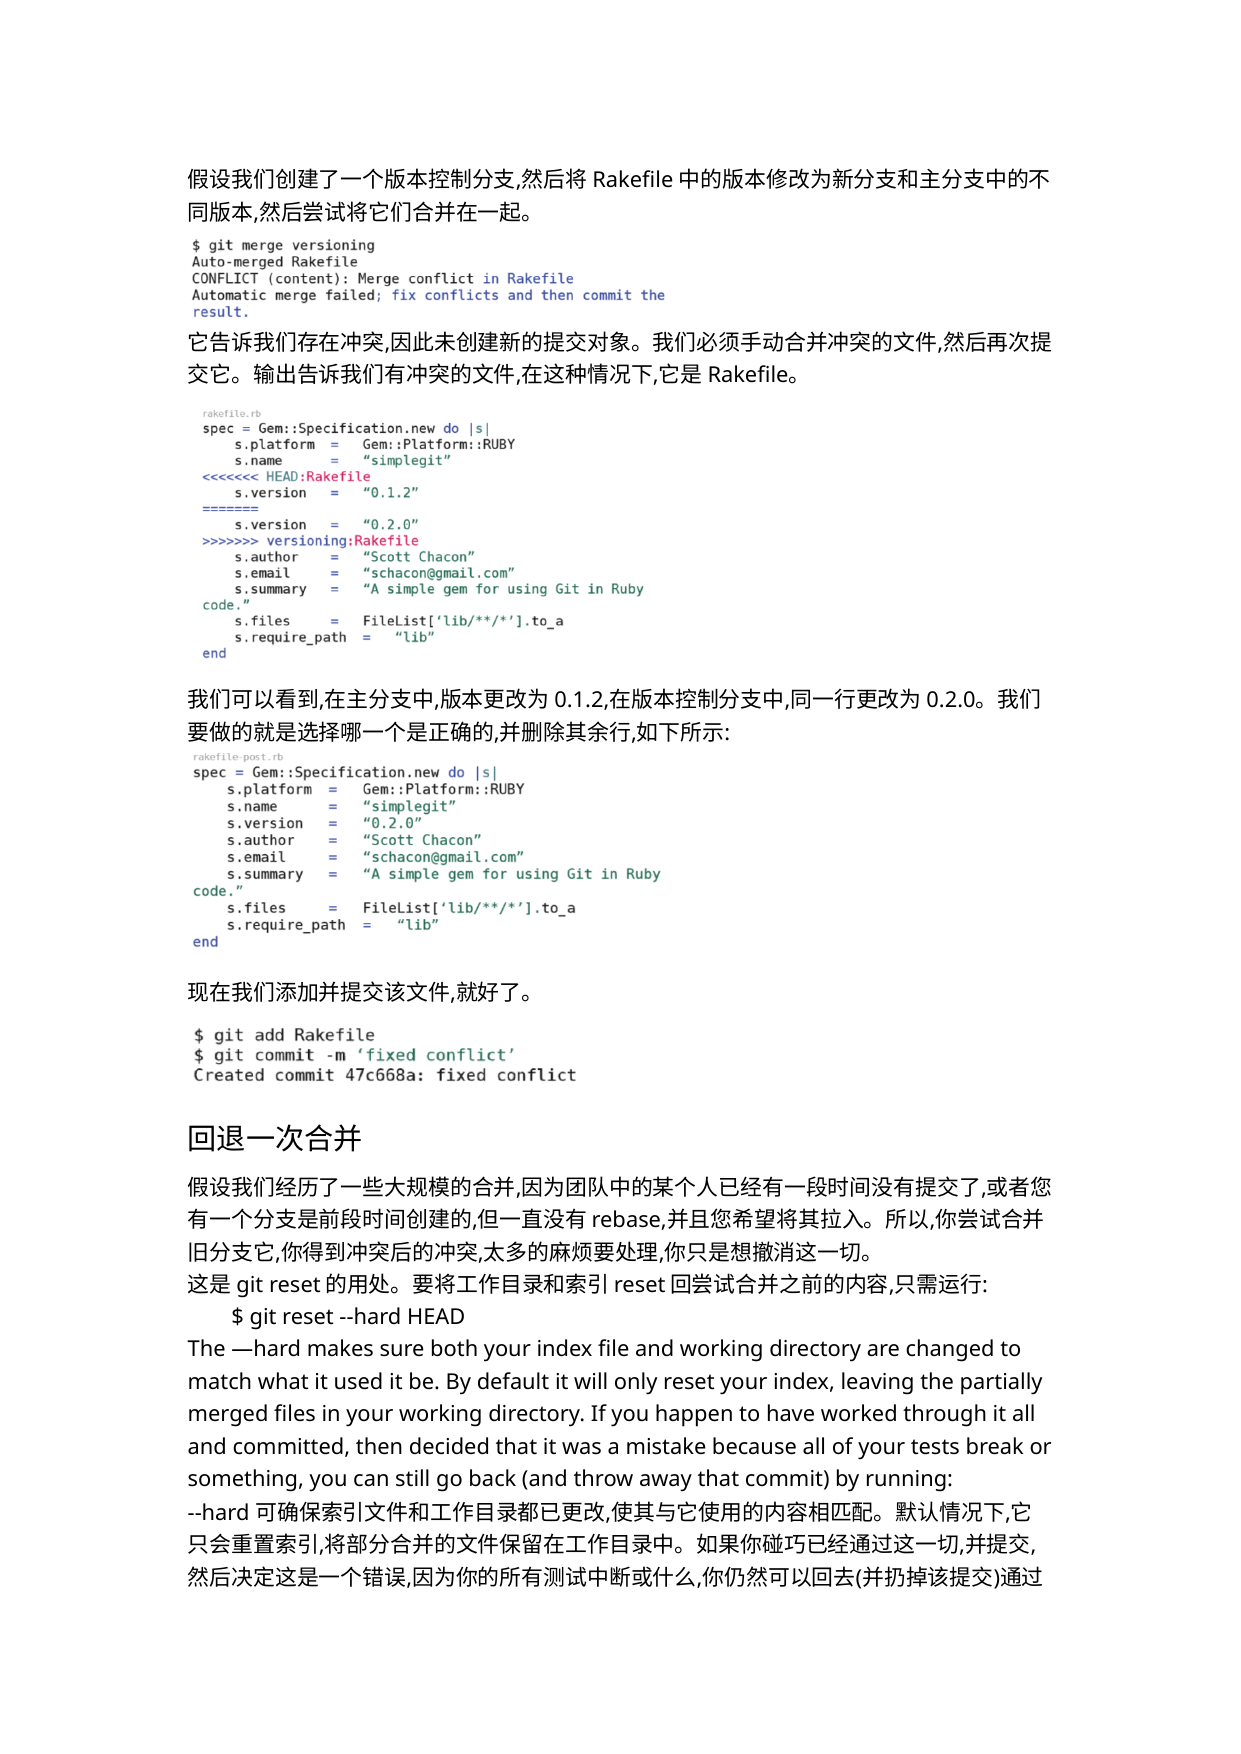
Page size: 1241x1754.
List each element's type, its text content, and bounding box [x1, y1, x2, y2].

text 假设我们创建了一个版本控制分支,然后将 Rakefile 中的版本修改为新分支和主分支中的不同版本,然后尝试将它们合并在一起。 [187, 162, 1053, 227]
picture [187, 748, 666, 973]
text 现在我们添加并提交该文件,就好了。 [187, 974, 1053, 1007]
picture [187, 1015, 583, 1097]
text 它告诉我们存在冲突,因此未创建新的提交对象。我们必须手动合并冲突的文件,然后再次提交它。输出告诉我们有冲突的文件,在这种情况下,它是 Rakefile。 [187, 324, 1053, 389]
text $ git reset --hard HEAD [187, 1299, 1053, 1332]
text 假设我们经历了一些大规模的合并,因为团队中的某个人已经有一段时间没有提交了,或者您有一个分支是前段时间创建的,但一直没有rebase,并且您希望将其拉入。所以,你尝试合并旧分支它,你得到冲突后的冲突,太多的麻烦要处理,你只是想撤消这一切。 [187, 1169, 1053, 1267]
text 我们可以看到,在主分支中,版本更改为 0.1.2,在版本控制分支中,同一行更改为 0.2.0。我们要做的就是选择哪一个是正确的,并删除其余行,如下所示: [187, 682, 1053, 747]
picture [187, 402, 654, 670]
text The —hard makes sure both your index file and working directory are changed to match what it used it be. By default it will only reset your index, leaving the partially merged files in your working directory. If you happen to have worked through it all and committed, then decided that it was a mistake because all of your tests break or something, you can still go back (and throw away that commit) by running: [187, 1332, 1053, 1494]
picture [187, 228, 668, 324]
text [187, 1494, 1053, 1592]
text 这是 git reset的用处。要将工作目录和索引reset回尝试合并之前的内容,只需运行: [187, 1267, 1053, 1299]
text 回退一次合并 [187, 1104, 1053, 1169]
